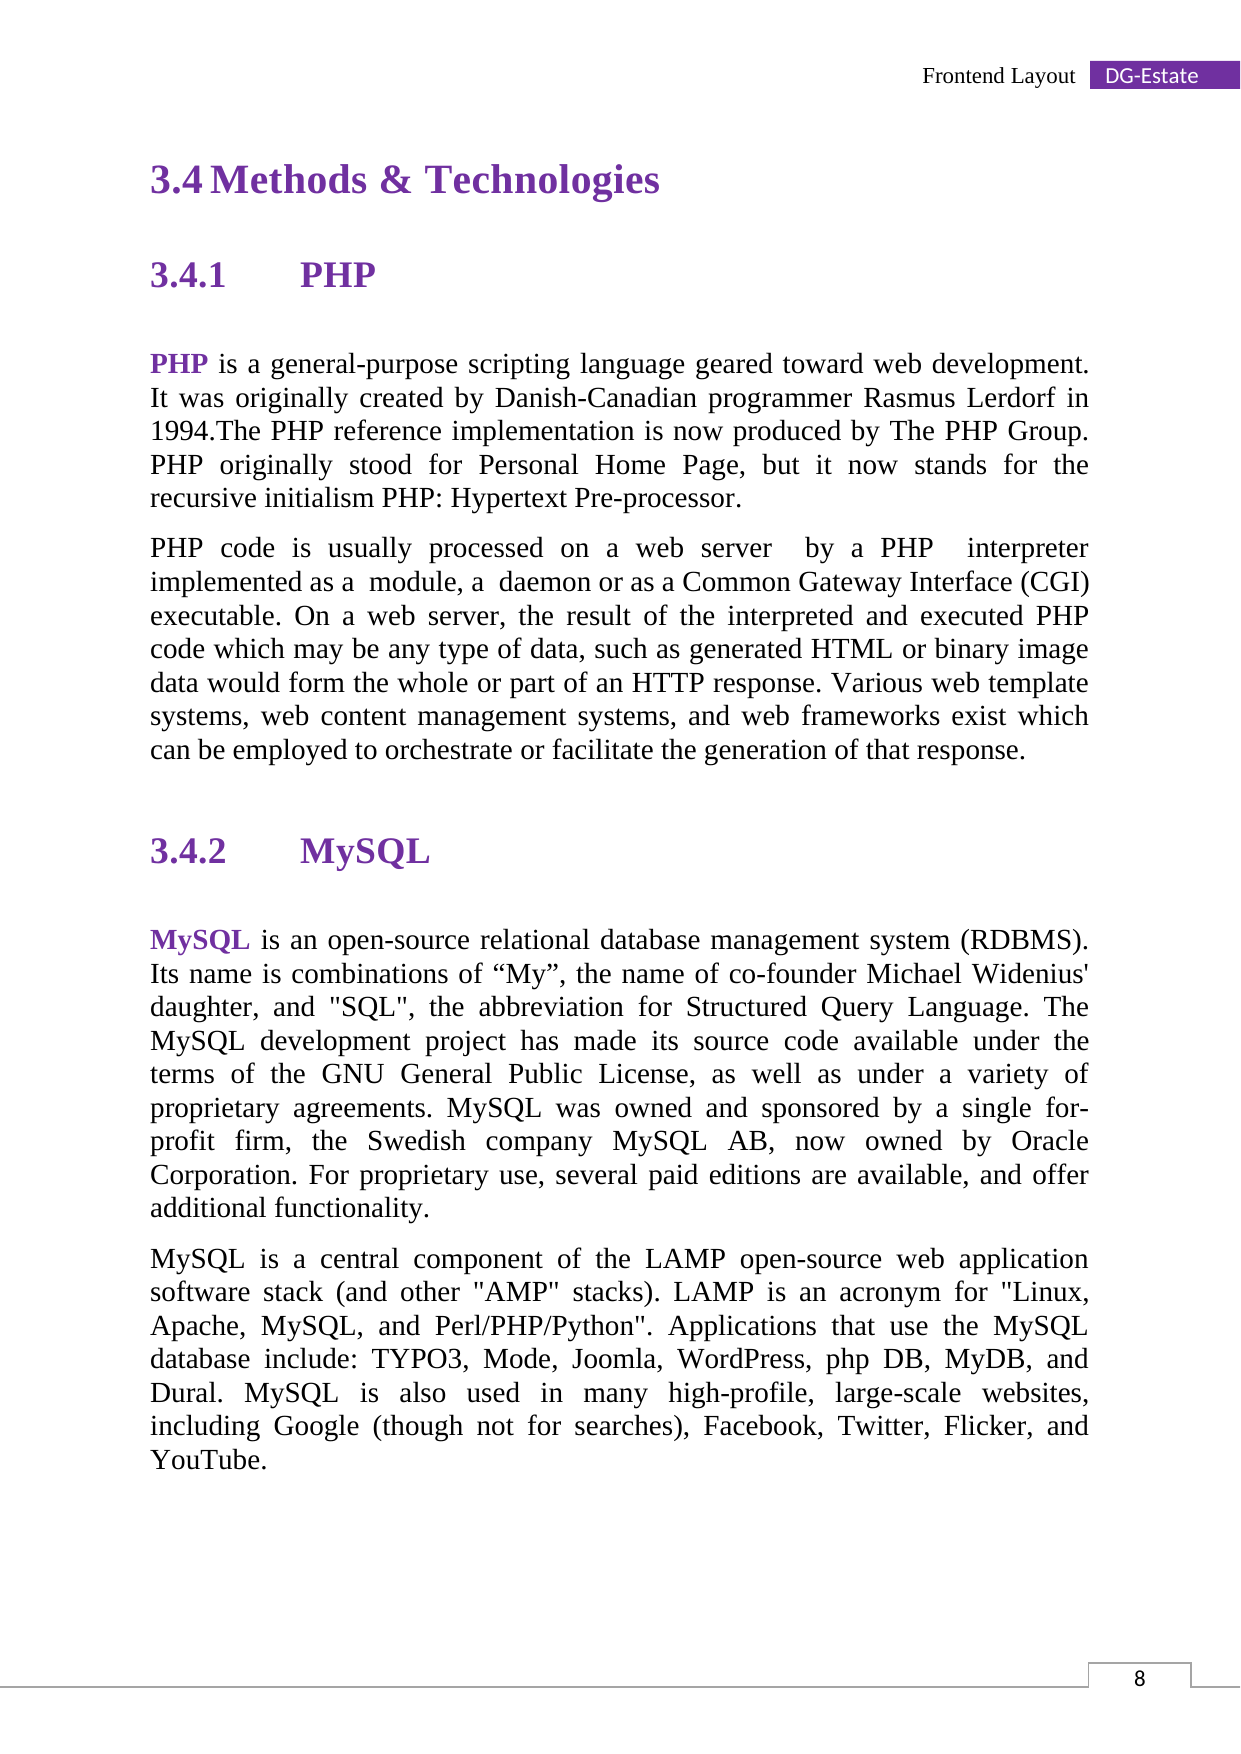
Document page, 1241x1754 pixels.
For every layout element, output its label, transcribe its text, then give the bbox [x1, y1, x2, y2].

text MySQL is an open-source relational database management system (RDBMS). Its name is combinations of “My”, the name of co-founder Michael Widenius' daughter, and "SQL", the abbreviation for Structured Query Language. The MySQL development project has made its source code available under the terms of the GNU General Public License, as well as under a variety of proprietary agreements. MySQL was owned and sponsored by a single for-profit firm, the Swedish company MySQL AB, now owned by Oracle Corporation. For proprietary use, several paid editions are available, and offer additional functionality. [150, 922, 1090, 1224]
subtitle MySQL [150, 829, 1090, 872]
subtitle Methods & Technologies [150, 154, 1090, 202]
subtitle PHP [150, 253, 1090, 296]
text MySQL is a central component of the LAMP open-source web application software stack (and other "AMP" stacks). LAMP is an acronym for "Linux, Apache, MySQL, and Perl/PHP/Python". Applications that use the MySQL database include: TYPO3, Mode, Joomla, WordPress, php DB, MyDB, and Dural. MySQL is also used in many high-profile, large-scale websites, including Google (though not for searches), Facebook, Twitter, Flicker, and YouTube. [150, 1241, 1090, 1476]
text PHP is a general-purpose scripting language geared toward web development. It was originally created by Danish-Canadian programmer Rasmus Lerdorf in 1994.The PHP reference implementation is now produced by The PHP Group. PHP originally stood for Personal Home Page, but it now stands for the recursive initialism PHP: Hypertext Pre-processor. [150, 346, 1090, 514]
text PHP code is usually processed on a web server by a PHP interpreter implemented as a module, a daemon or as a Common Gateway Interface (CGI) executable. On a web server, the result of the interpreted and executed PHP code which may be any type of data, such as generated HTML or binary image data would form the whole or part of an HTTP response. Various web template systems, web content management systems, and web frameworks exist which can be employed to orchestrate or facilitate the generation of that response. [150, 531, 1090, 765]
